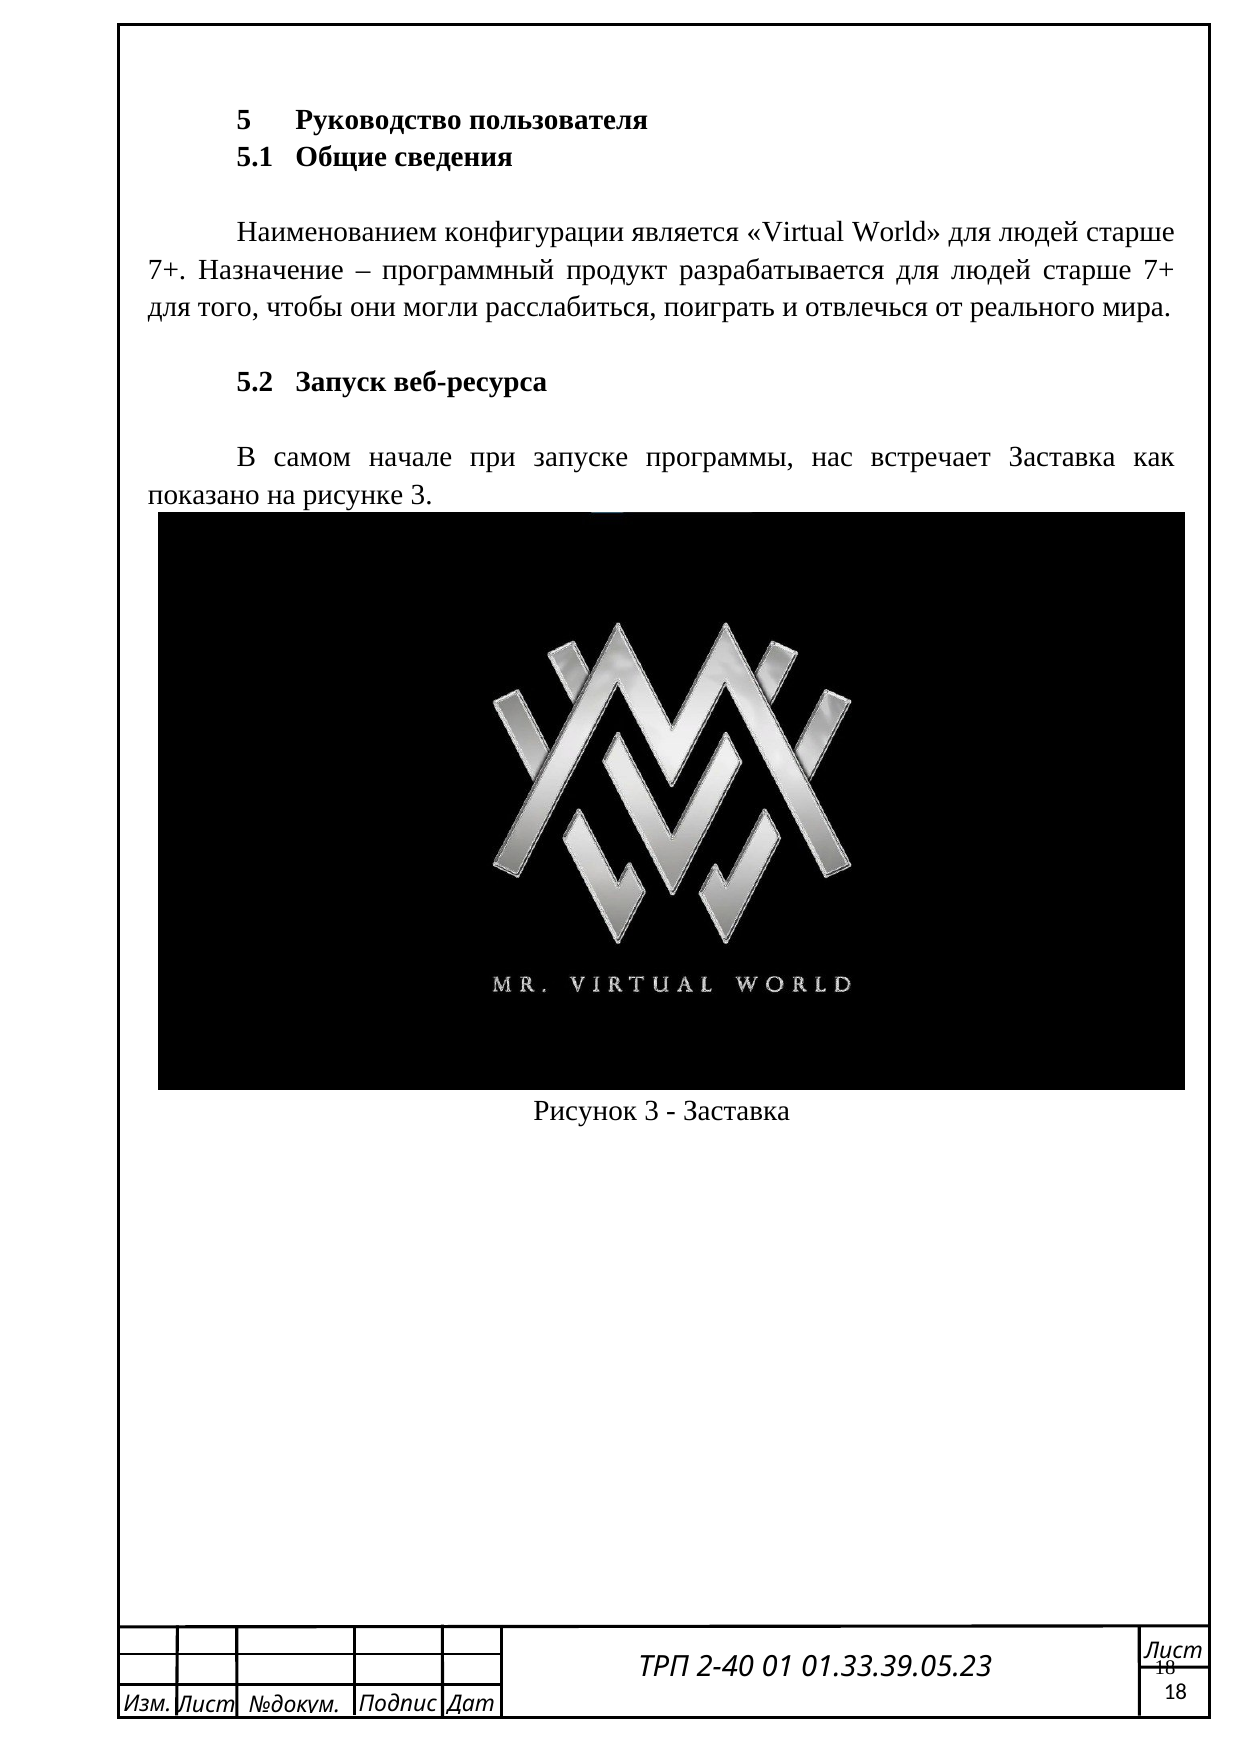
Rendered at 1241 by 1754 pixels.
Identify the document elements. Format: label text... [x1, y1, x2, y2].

list Наименованием конфигурации является «Virtual World» для людей старше 7+. Назначение – программный продукт разрабатывается для людей старше 7+ для того, чтобы они могли расслабиться, поиграть и отвлечься от реального мира. [148, 212, 1175, 324]
list Запуск веб-ресурса [148, 362, 1175, 399]
list Руководство пользователя [148, 99, 1175, 137]
picture [158, 512, 1185, 1090]
list В самом начале при запуске программы, нас встречает Заставка как показано на рисунке 3. [148, 437, 1175, 512]
list Общие сведения [148, 137, 1175, 174]
